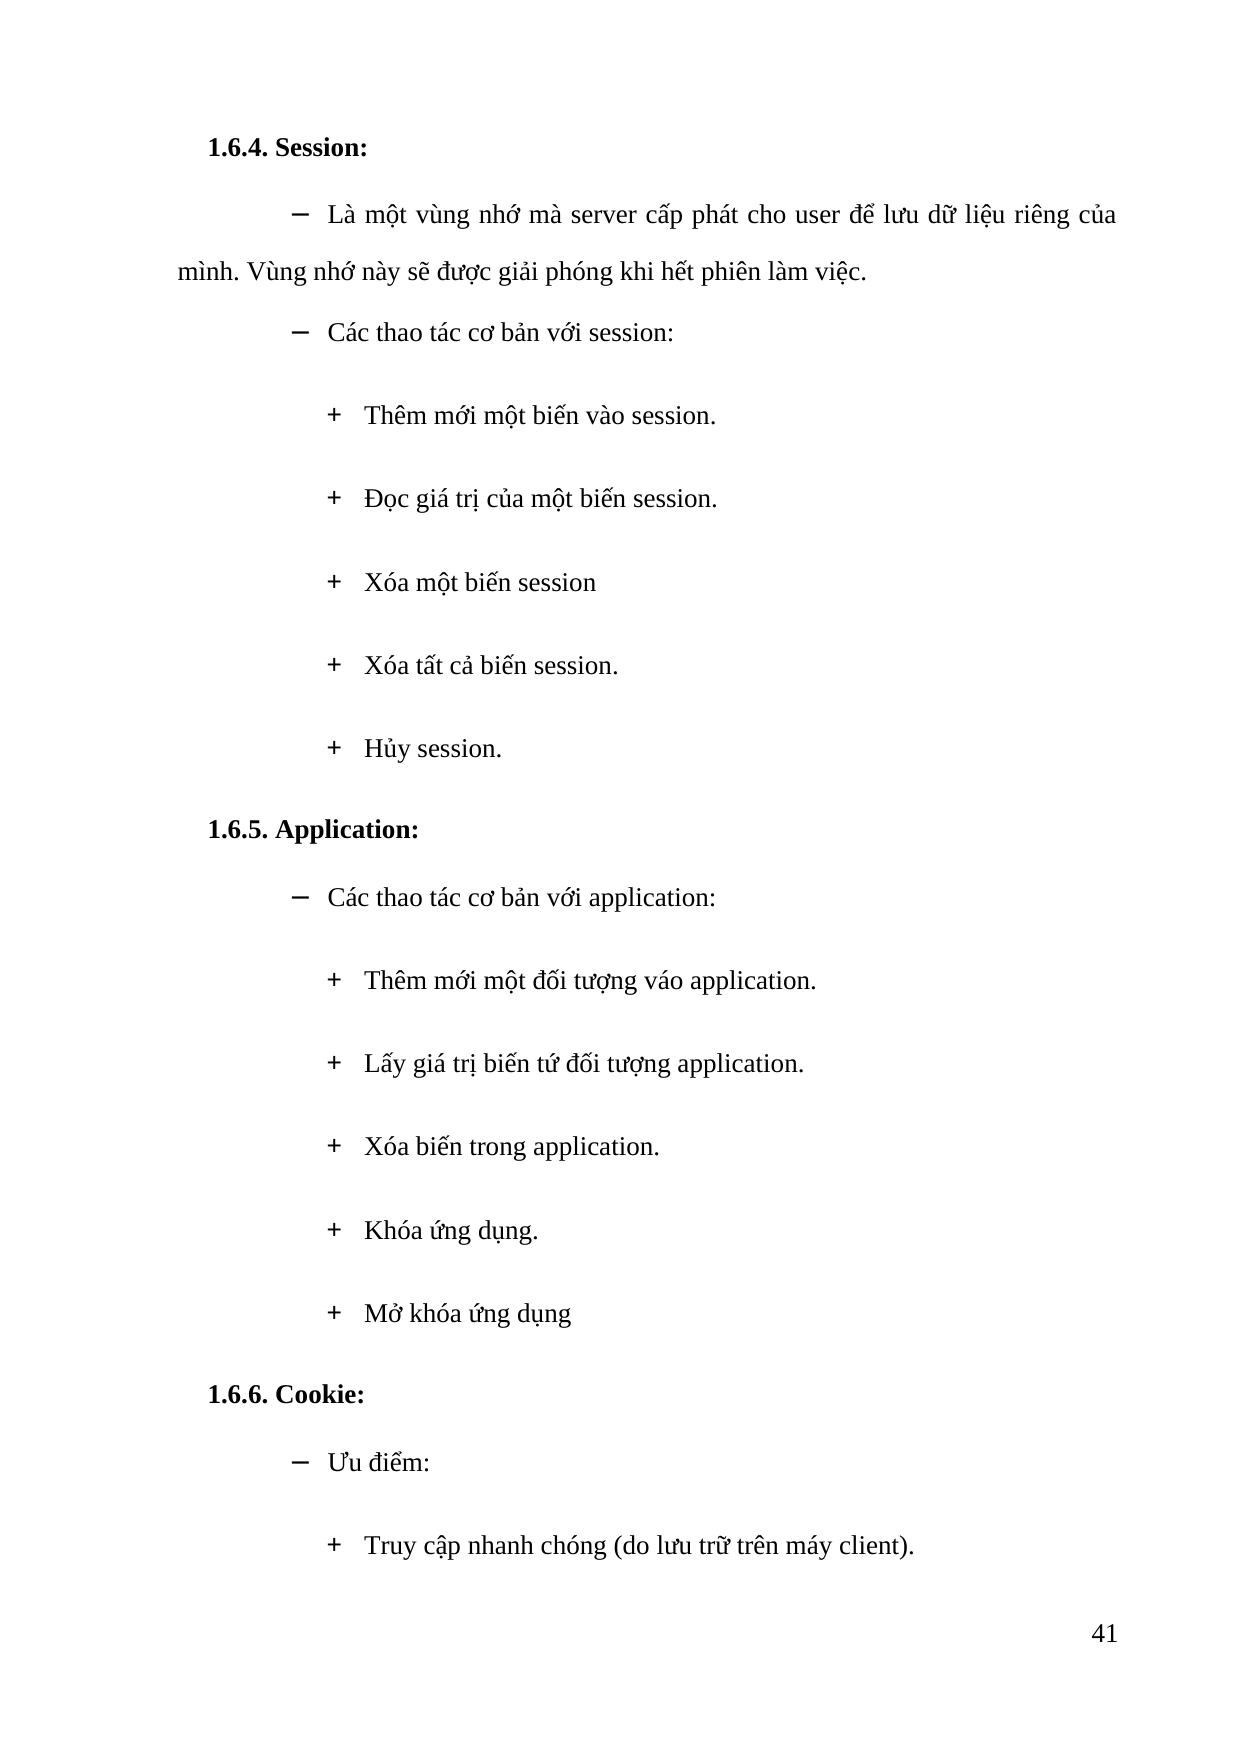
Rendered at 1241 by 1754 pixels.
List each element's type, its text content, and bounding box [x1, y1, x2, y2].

list Xóa biến trong application. [326, 1116, 1118, 1171]
list Thêm mới một đối tượng váo application. [326, 949, 1118, 1005]
list Là một vùng nhớ mà server cấp phát cho user để lưu dữ liệu riêng của mình. Vùng nhớ này sẽ được giải phóng khi hết phiên làm việc. [177, 183, 1118, 286]
list Lấy giá trị biến tứ đối tượng application. [326, 1032, 1118, 1088]
list Mở khóa ứng dụng [326, 1282, 1118, 1338]
list Đọc giá trị của một biến session. [326, 468, 1118, 523]
list Các thao tác cơ bản với application: [177, 866, 1118, 922]
text 1.6.6. Cookie: [207, 1378, 1118, 1409]
list Xóa một biến session [326, 551, 1118, 606]
list Các thao tác cơ bản với session: [177, 301, 1118, 357]
list Hủy session. [326, 717, 1118, 773]
text 1.6.4. Session: [207, 131, 1118, 162]
list Khóa ứng dụng. [326, 1199, 1118, 1254]
list Truy cập nhanh chóng (do lưu trữ trên máy client). [326, 1514, 1118, 1569]
text 1.6.5. Application: [207, 813, 1118, 844]
list Xóa tất cả biến session. [326, 634, 1118, 690]
list Thêm mới một biến vào session. [326, 384, 1118, 440]
list Ưu điểm: [177, 1431, 1118, 1486]
